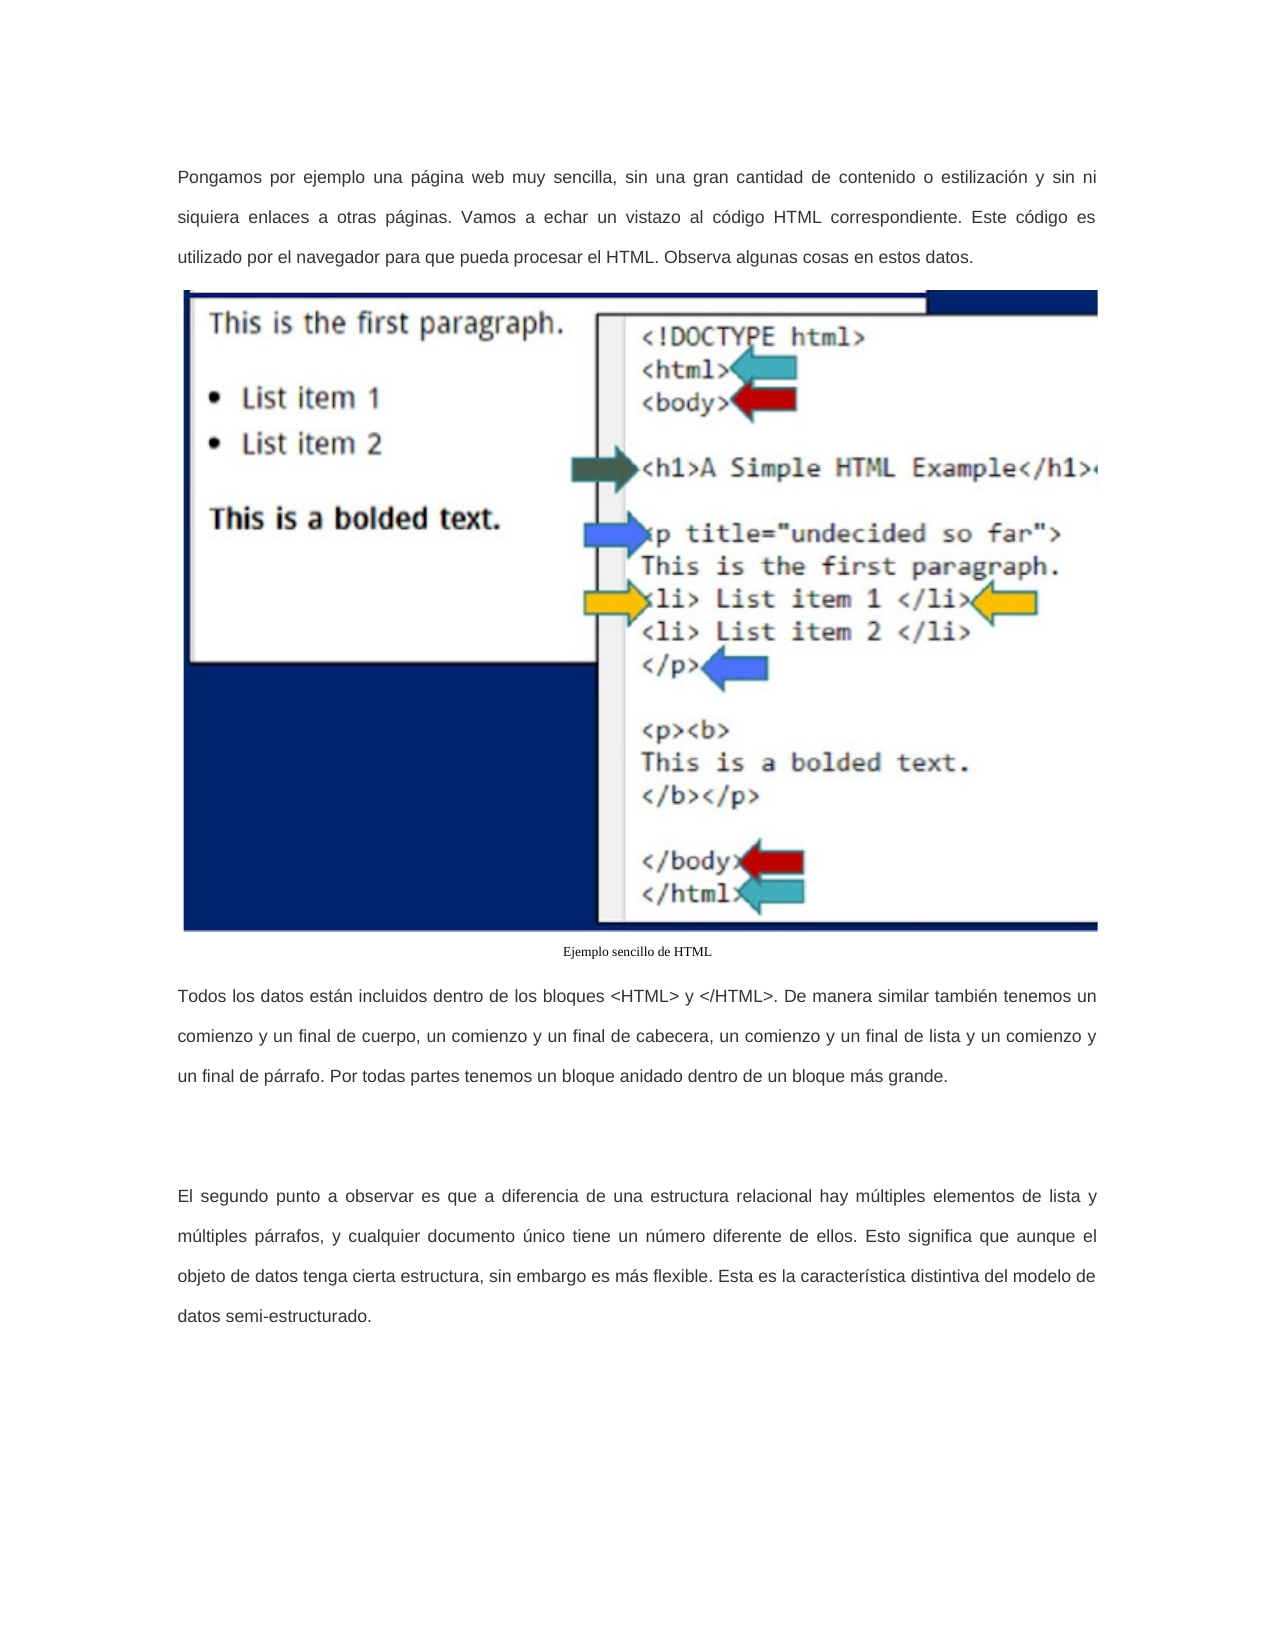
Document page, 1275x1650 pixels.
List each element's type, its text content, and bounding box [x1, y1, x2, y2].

picture [183, 290, 1098, 932]
table_cell Ejemplo sencillo de HTML [177, 938, 1098, 966]
text El segundo punto a observar es que a diferencia de una estructura relacional hay múltiples elementos de lista y múltiples párrafos, y cualquier documento único tiene un número diferente de ellos. Esto significa que aunque el objeto de datos tenga cierta estructura, sin embargo es más flexible. Esta es la característica distintiva del modelo de datos semi-estructurado. [177, 1166, 1098, 1326]
table_header [177, 284, 1098, 938]
text Pongamos por ejemplo una página web muy sencilla, sin una gran cantidad de contenido o estilización y sin ni siquiera enlaces a otras páginas. Vamos a echar un vistazo al código HTML correspondiente. Este código es utilizado por el navegador para que pueda procesar el HTML. Observa algunas cosas en estos datos. [177, 148, 1098, 268]
text Todos los datos están incluidos dentro de los bloques <HTML> y </HTML>. De manera similar también tenemos un comienzo y un final de cuerpo, un comienzo y un final de cabecera, un comienzo y un final de lista y un comienzo y un final de párrafo. Por todas partes tenemos un bloque anidado dentro de un bloque más grande. [177, 966, 1098, 1086]
